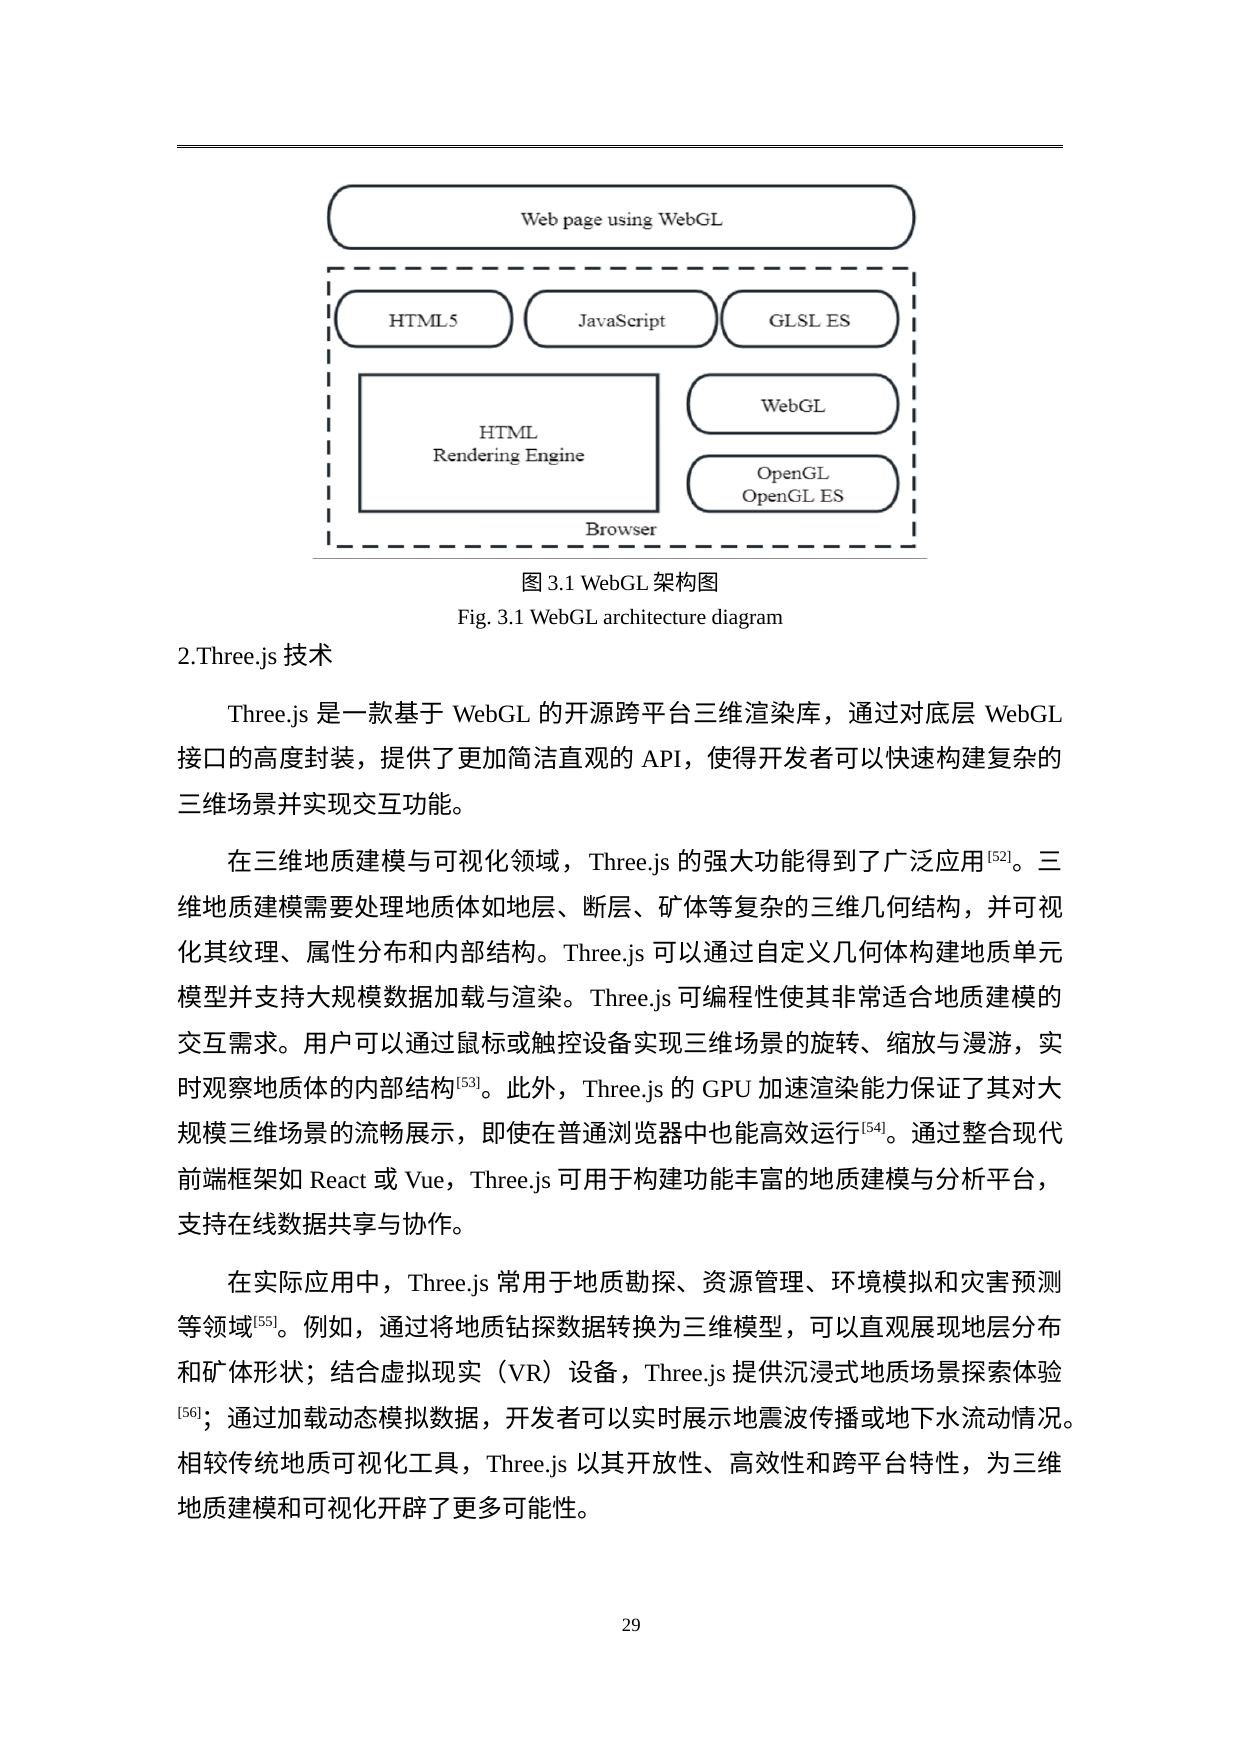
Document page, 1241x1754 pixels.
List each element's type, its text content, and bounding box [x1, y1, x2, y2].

text 在三维地质建模与可视化领域，Three.js 的强大功能得到了广泛应用[52]。三维地质建模需要处理地质体如地层、断层、矿体等复杂的三维几何结构，并可视化其纹理、属性分布和内部结构。Three.js 可以通过自定义几何体构建地质单元模型并支持大规模数据加载与渲染。Three.js可编程性使其非常适合地质建模的交互需求。用户可以通过鼠标或触控设备实现三维场景的旋转、缩放与漫游，实时观察地质体的内部结构[53]。此外，Three.js 的 GPU 加速渲染能力保证了其对大规模三维场景的流畅展示，即使在普通浏览器中也能高效运行[54]。通过整合现代前端框架如 React 或 Vue，Three.js 可用于构建功能丰富的地质建模与分析平台，支持在线数据共享与协作。 [177, 842, 1063, 1241]
text 在实际应用中，Three.js 常用于地质勘探、资源管理、环境模拟和灾害预测等领域[55]。例如，通过将地质钻探数据转换为三维模型，可以直观展现地层分布和矿体形状；结合虚拟现实（VR）设备，Three.js 提供沉浸式地质场景探索体验[56]；通过加载动态模拟数据，开发者可以实时展示地震波传播或地下水流动情况。相较传统地质可视化工具，Three.js 以其开放性、高效性和跨平台特性，为三维地质建模和可视化开辟了更多可能性。 [177, 1262, 1063, 1525]
picture [312, 178, 928, 559]
text Three.js 是一款基于 WebGL 的开源跨平台三维渲染库，通过对底层 WebGL 接口的高度封装，提供了更加简洁直观的 API，使得开发者可以快速构建复杂的三维场景并实现交互功能。 [177, 693, 1063, 820]
text 图3.1 WebGL架构图 [177, 564, 1063, 596]
text 2.Three.js 技术 [177, 636, 1063, 672]
text Fig. 3.1 WebGL architecture diagram [177, 604, 1063, 629]
